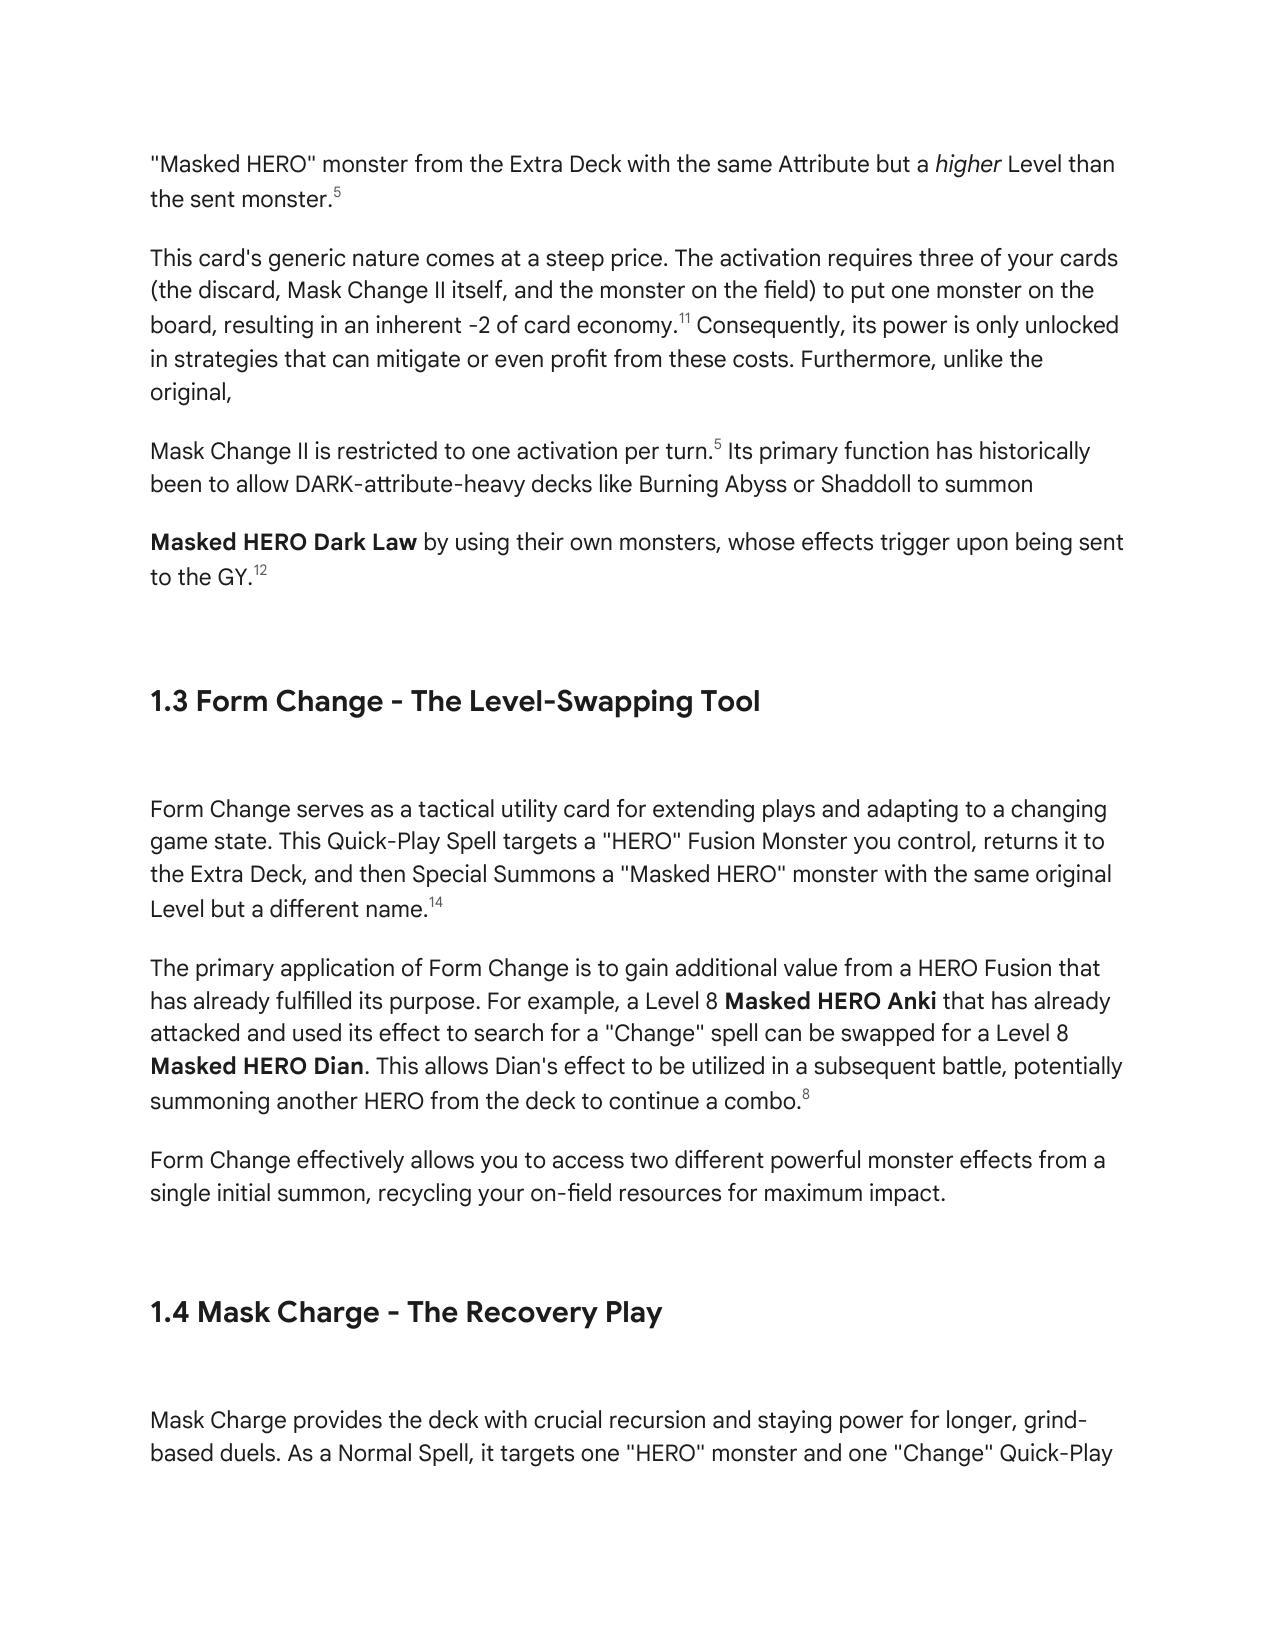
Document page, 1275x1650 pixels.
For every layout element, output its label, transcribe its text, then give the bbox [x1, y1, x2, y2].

text Form Change effectively allows you to access two different powerful monster effects from a single initial summon, recycling your on-field resources for maximum impact. [150, 1146, 1125, 1208]
text The primary application of Form Change is to gain additional value from a HERO Fusion that has already fulfilled its purpose. For example, a Level 8 Masked HERO Anki that has already attacked and used its effect to search for a "Change" spell can be swapped for a Level 8 Masked HERO Dian. This allows Dian's effect to be utilized in a subsequent battle, potentially summoning another HERO from the deck to continue a combo.8 [150, 954, 1125, 1117]
text Form Change serves as a tactical utility card for extending plays and adapting to a changing game state. This Quick-Play Spell targets a "HERO" Fusion Monster you control, returns it to the Extra Deck, and then Special Summons a "Masked HERO" monster with the same original Level but a different name.14 [150, 795, 1125, 925]
text Mask Change II is restricted to one activation per turn.5 Its primary function has historically been to allow DARK-attribute-heavy decks like Burning Abyss or Shaddoll to summon [150, 435, 1125, 499]
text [150, 150, 1125, 214]
text This card's generic nature comes at a steep price. The activation requires three of your cards (the discard, Mask Change II itself, and the monster on the field) to put one monster on the board, resulting in an inherent -2 of card economy.11 Consequently, its power is only unlocked in strategies that can mitigate or even profit from these costs. Furthermore, unlike the original, [150, 244, 1125, 406]
subtitle 1.3 Form Change - The Level-Swapping Tool [150, 683, 1125, 719]
subtitle 1.4 Mask Charge - The Recovery Play [150, 1294, 1125, 1331]
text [150, 1406, 1125, 1468]
text Masked HERO Dark Law by using their own monsters, whose effects trigger upon being sent to the GY.12 [150, 528, 1125, 593]
